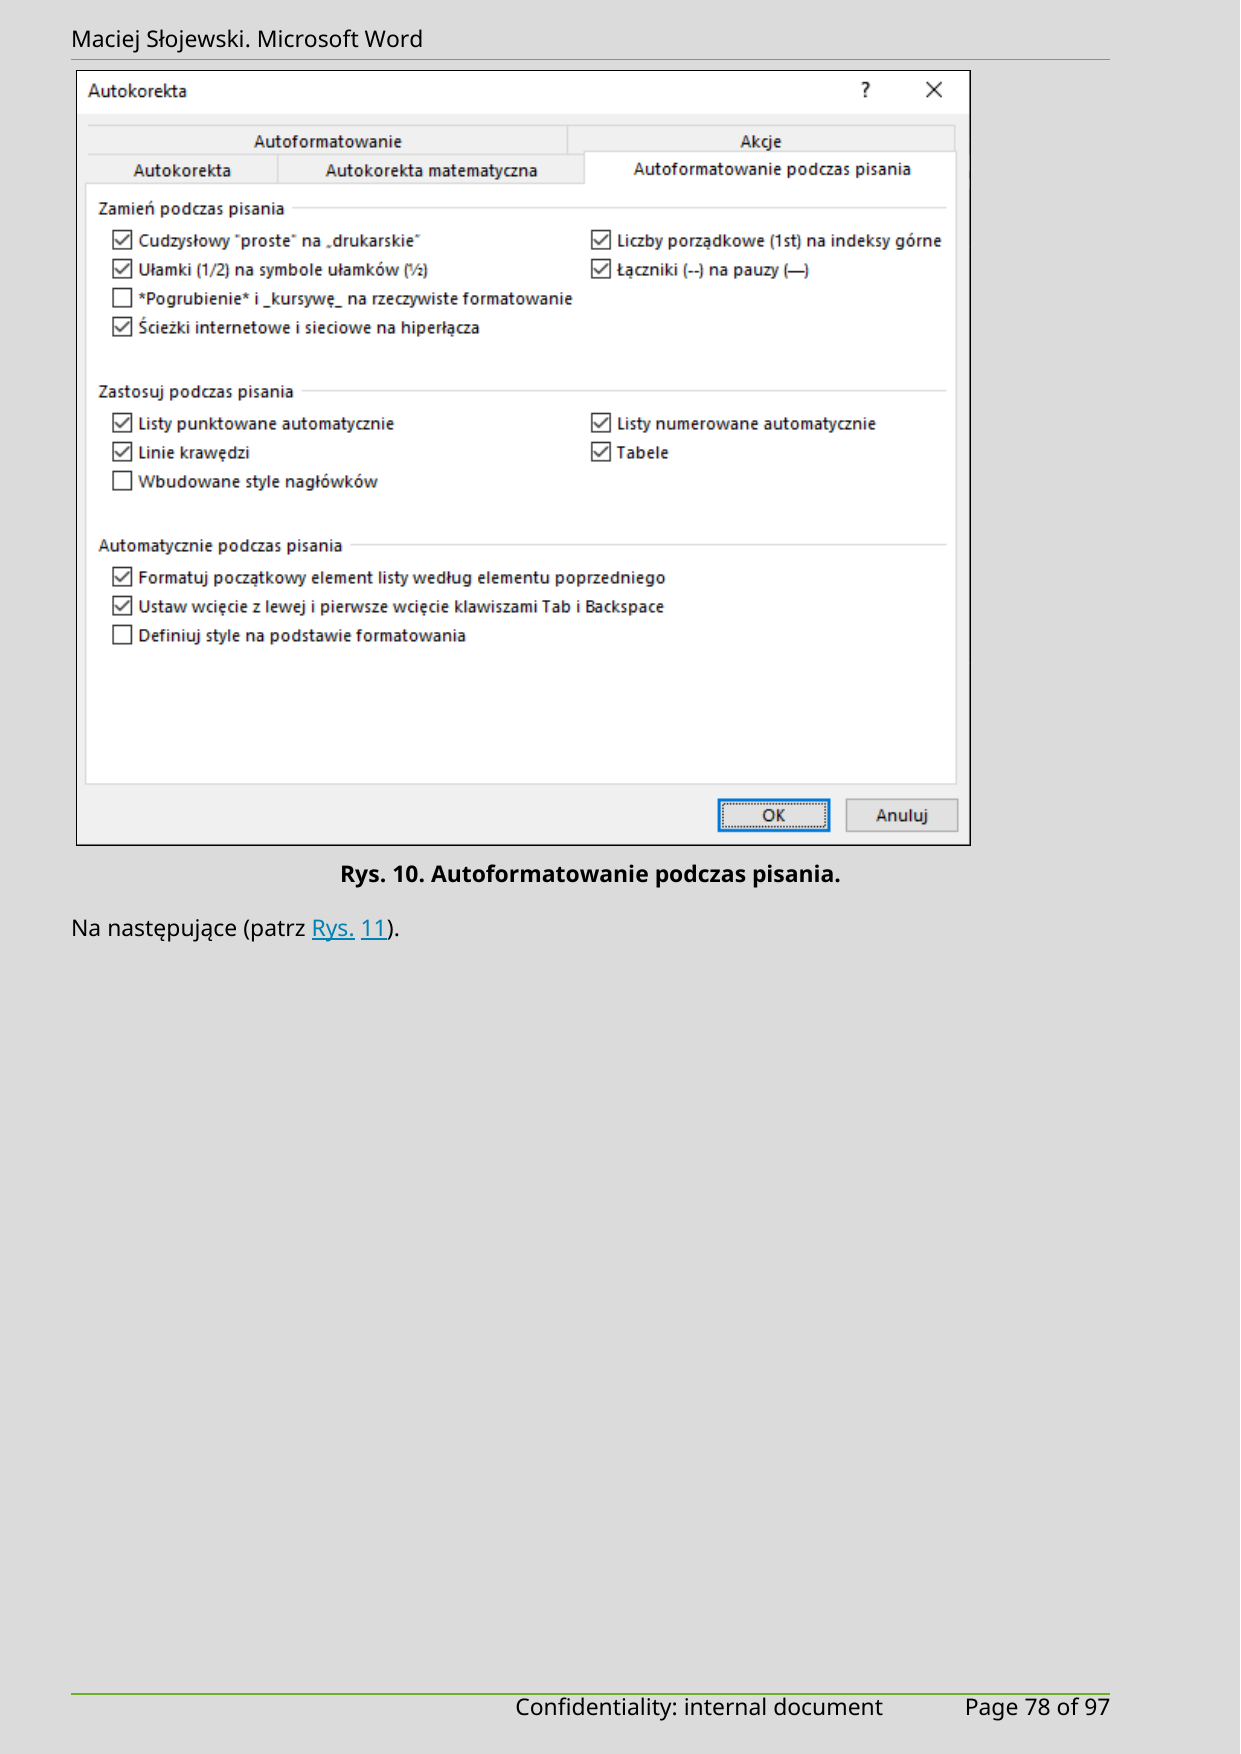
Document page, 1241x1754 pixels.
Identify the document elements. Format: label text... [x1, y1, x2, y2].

picture [77, 71, 970, 845]
text Na następujące (patrz Rys. 11). [71, 912, 1110, 943]
text Rys. 10. Autoformatowanie podczas pisania. [71, 864, 1110, 887]
